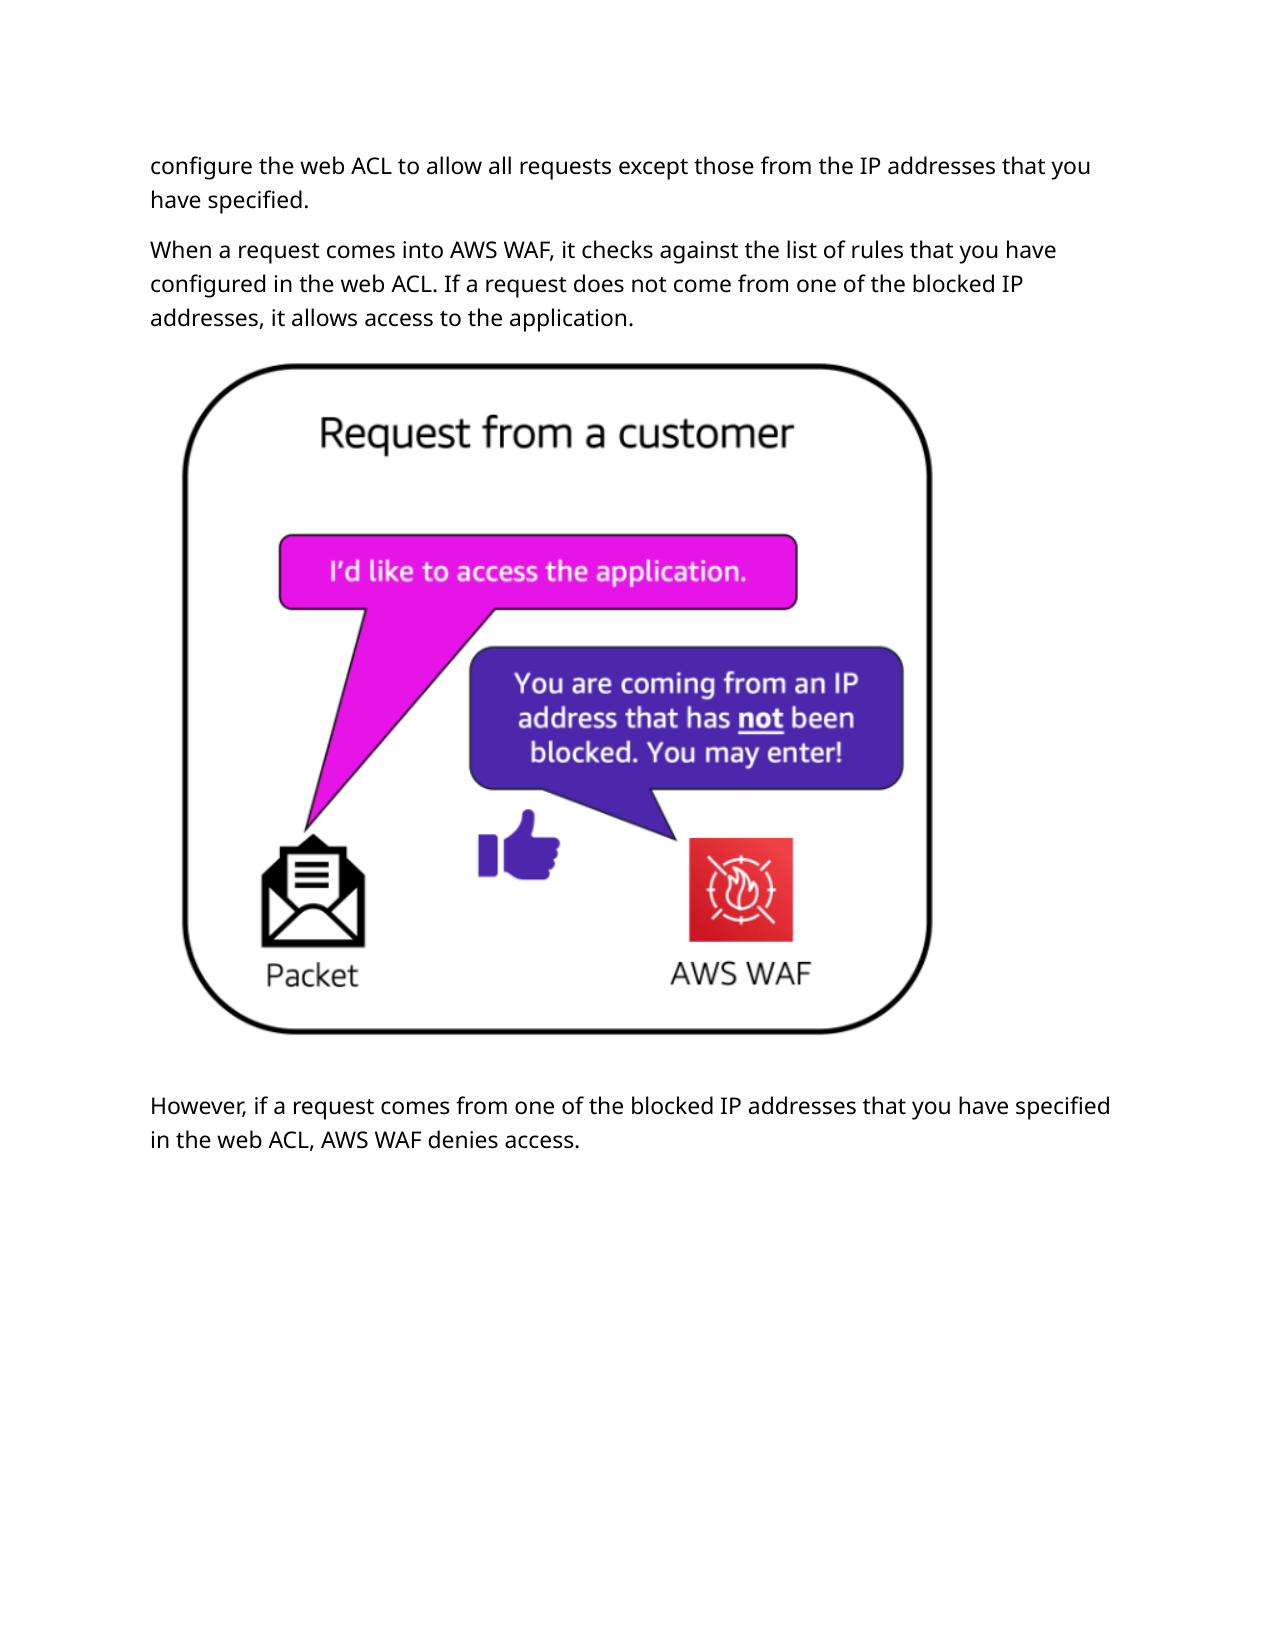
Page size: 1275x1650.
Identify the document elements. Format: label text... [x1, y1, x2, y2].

picture [150, 352, 998, 1071]
text When a request comes into AWS WAF, it checks against the list of rules that you have configured in the web ACL. If a request does not come from one of the blocked IP addresses, it allows access to the application. [150, 234, 1125, 333]
text However, if a request comes from one of the blocked IP addresses that you have specified in the web ACL, AWS WAF denies access. [150, 1090, 1125, 1155]
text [150, 150, 1125, 215]
